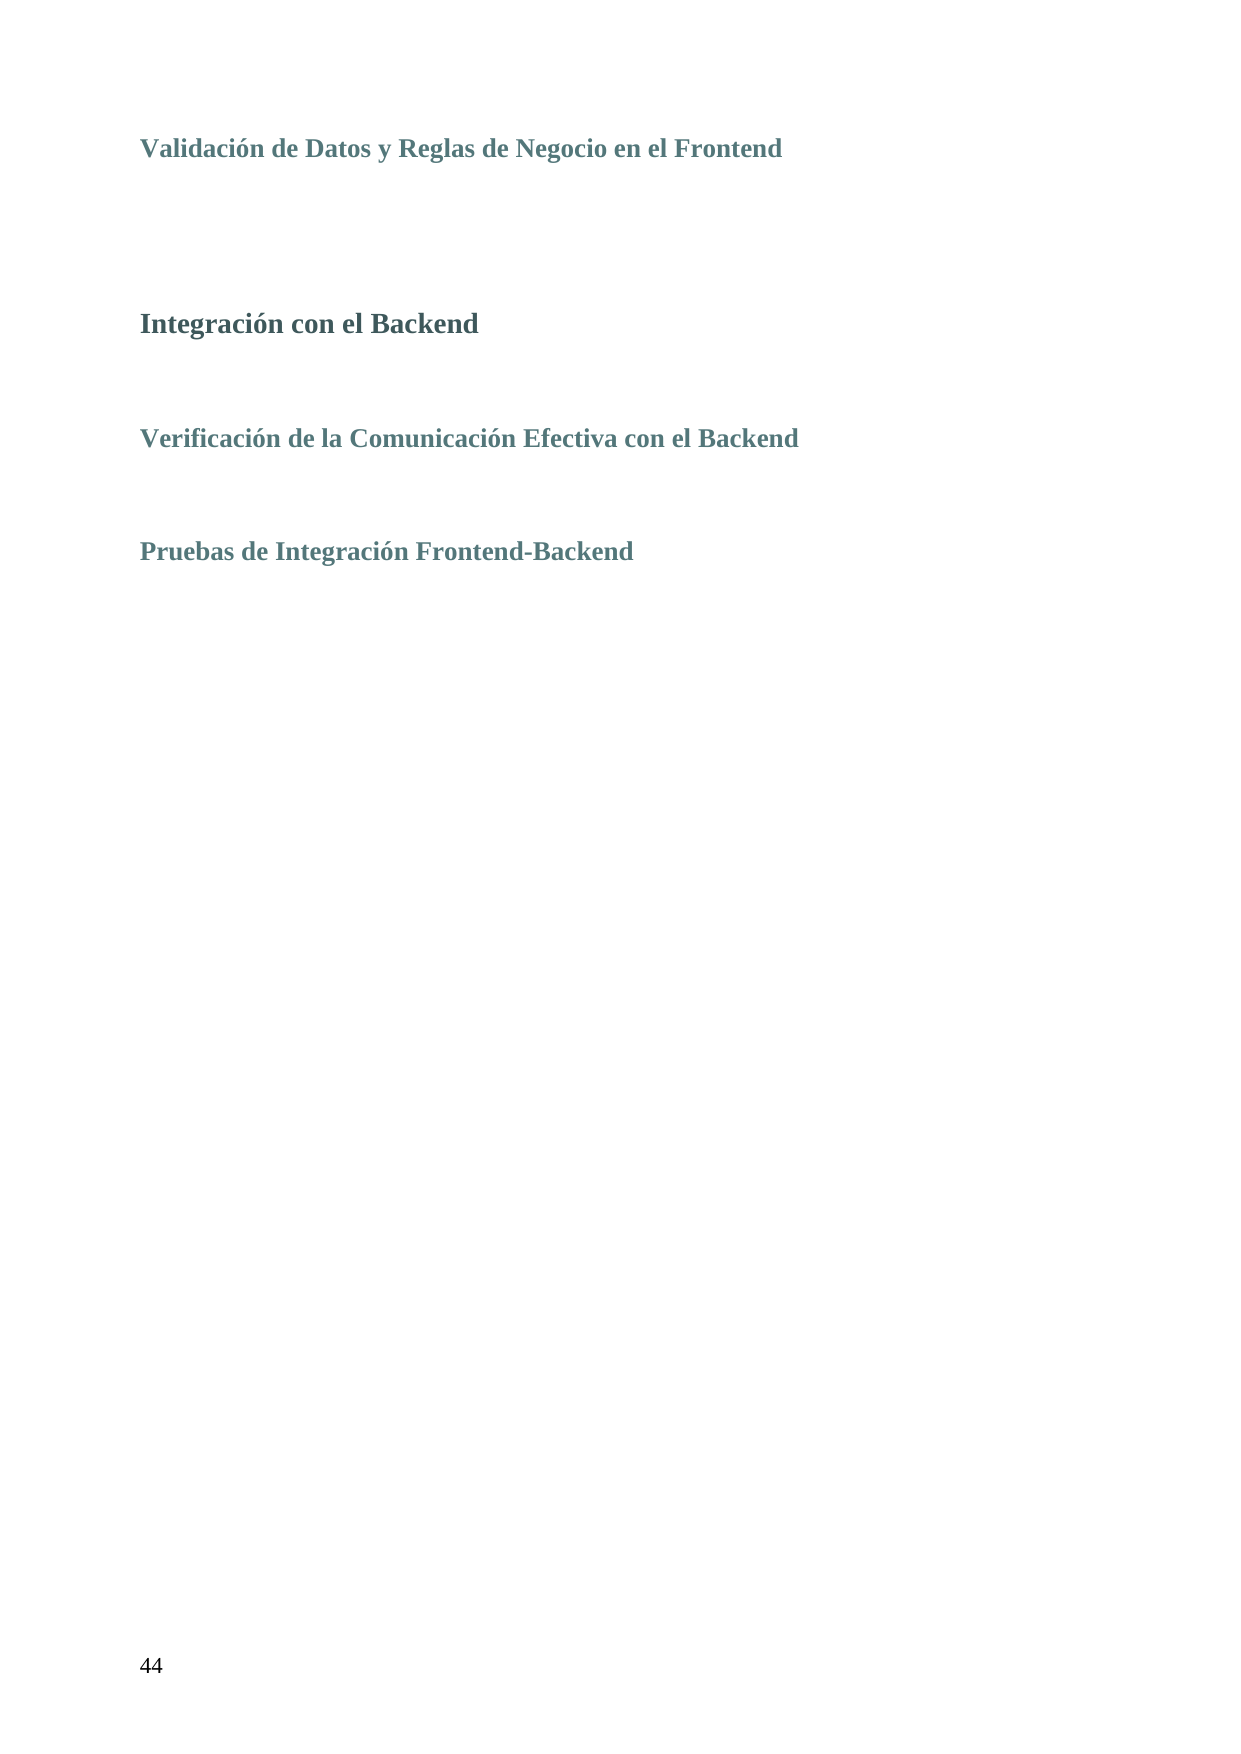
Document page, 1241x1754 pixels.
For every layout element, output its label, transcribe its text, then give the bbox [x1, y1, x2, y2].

subtitle Verificación de la Comunicación Efectiva con el Backend [139, 422, 1101, 453]
subtitle Integración con el Backend [139, 306, 1101, 340]
subtitle Pruebas de Integración Frontend-Backend [139, 535, 1101, 566]
subtitle Validación de Datos y Reglas de Negocio en el Frontend [139, 132, 1101, 163]
